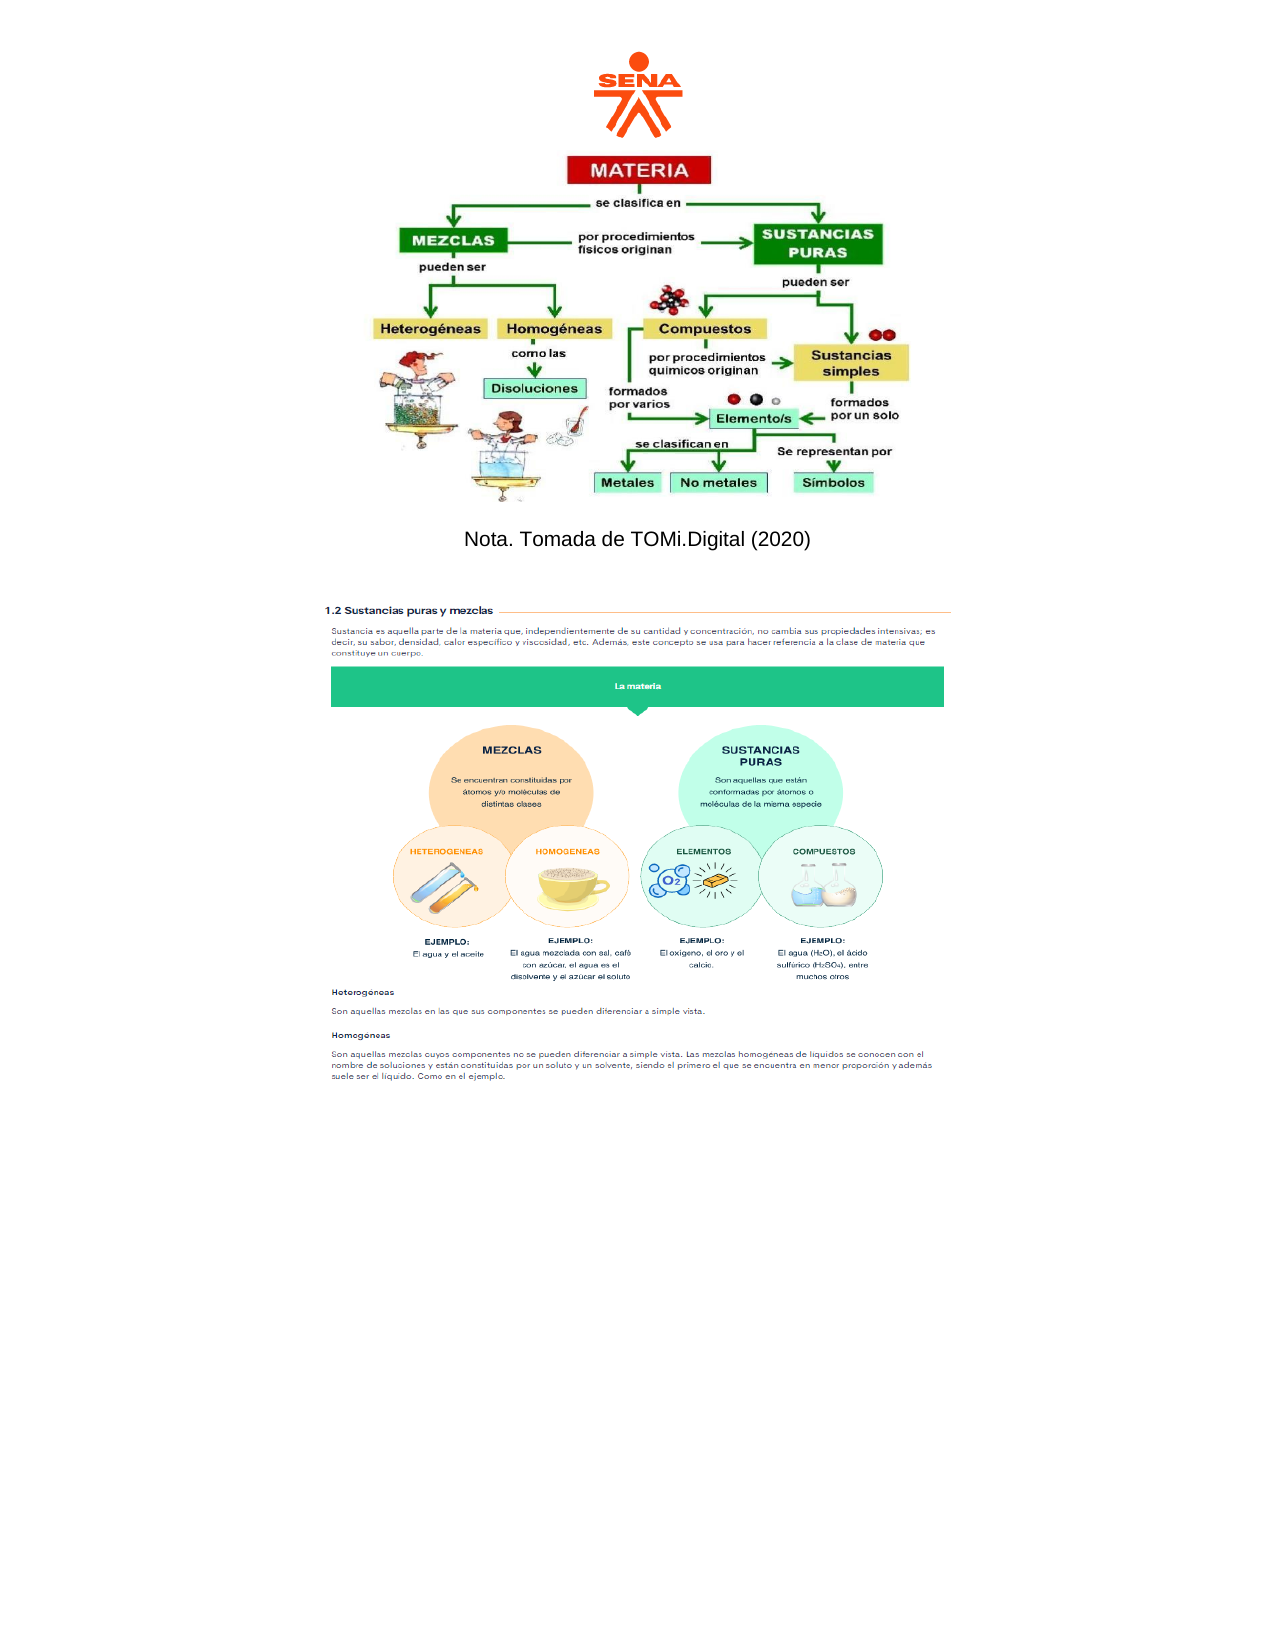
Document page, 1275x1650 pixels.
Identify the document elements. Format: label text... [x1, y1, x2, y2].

picture [363, 150, 912, 502]
text Nota. Tomada de TOMi.Digital (2020) [112, 527, 1162, 551]
picture [594, 51, 683, 138]
picture [315, 598, 960, 1091]
